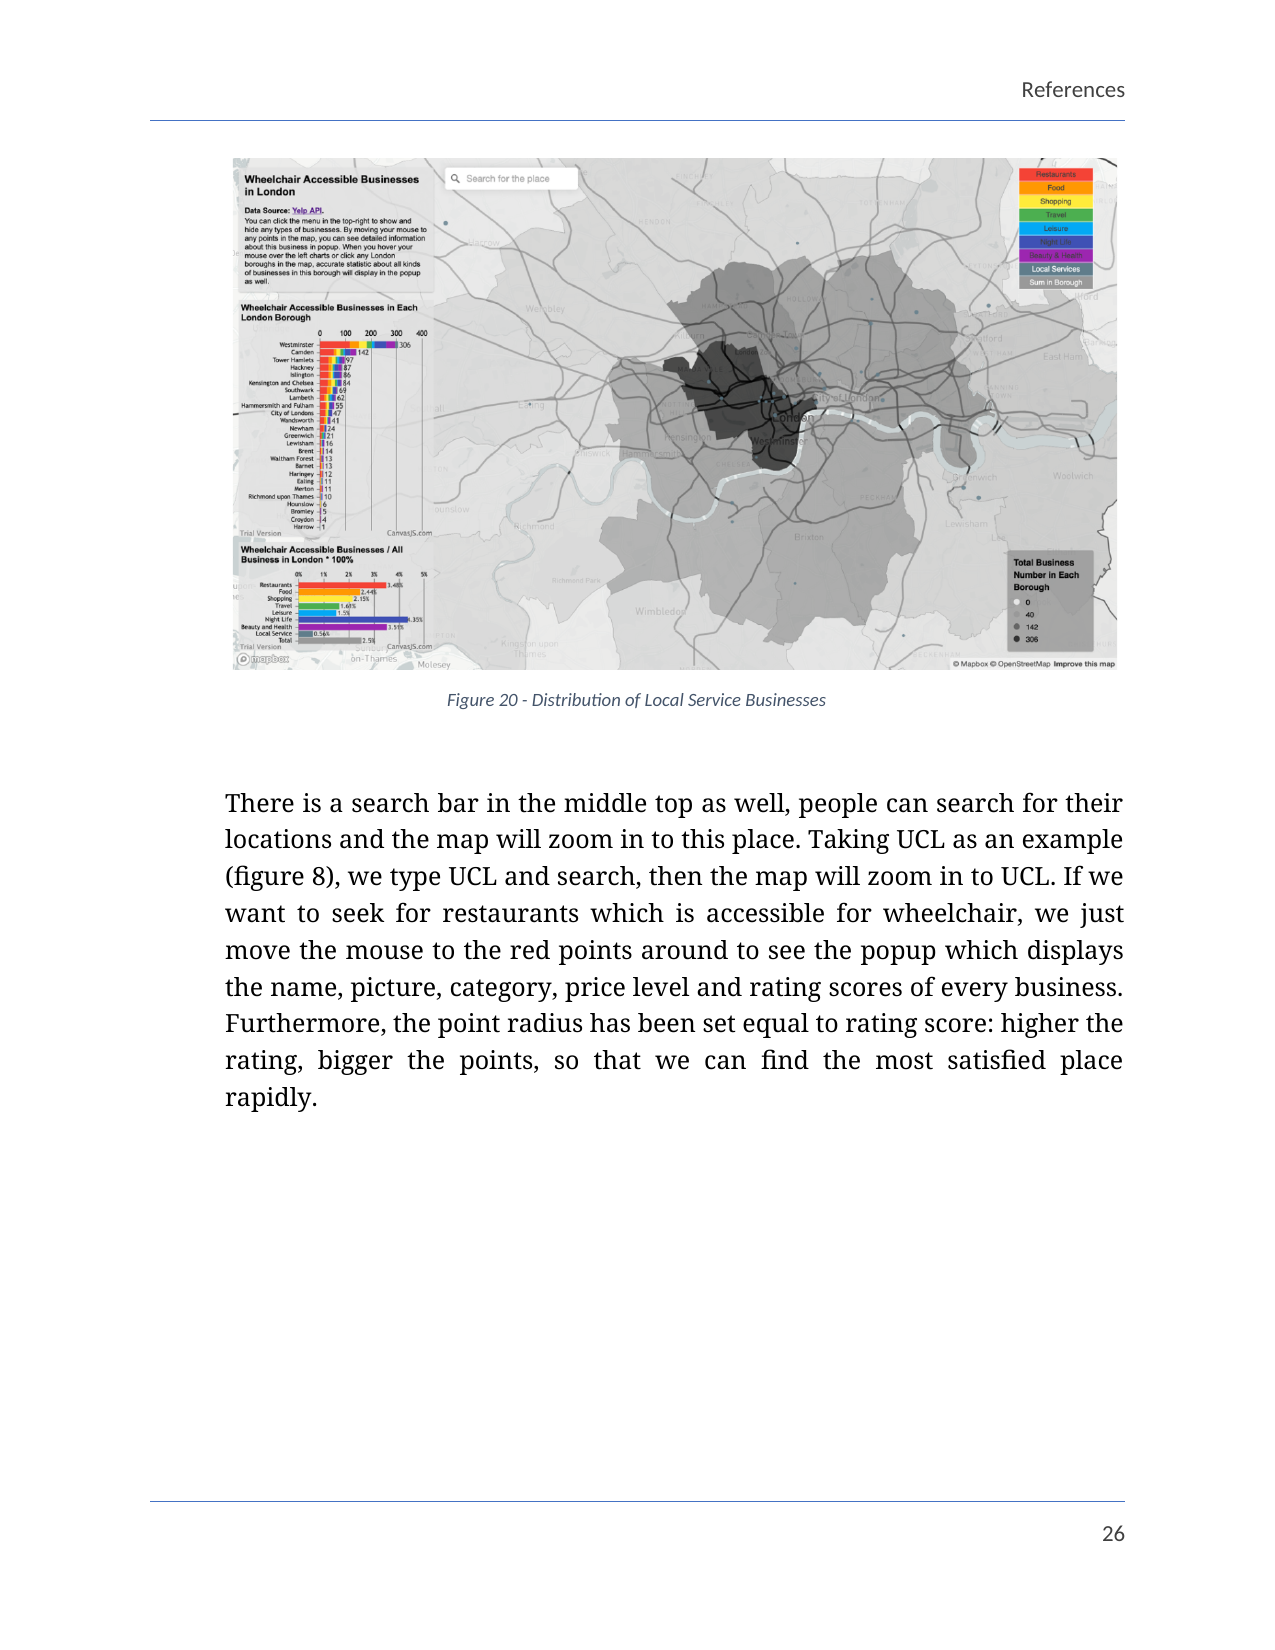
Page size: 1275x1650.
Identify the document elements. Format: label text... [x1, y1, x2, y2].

text There is a search bar in the middle top as well, people can search for their locations and the map will zoom in to this place. Taking UCL as an example (figure 8), we type UCL and search, then the map will zoom in to UCL. If we want to seek for restaurants which is accessible for wheelchair, we just move the mouse to the red points around to see the popup which displays the name, picture, category, price level and rating scores of every business. Furthermore, the point radius has been set equal to rating score: higher the rating, bigger the points, so that we can find the most satisfied place rapidly. [225, 785, 1125, 1114]
picture [232, 158, 1118, 670]
